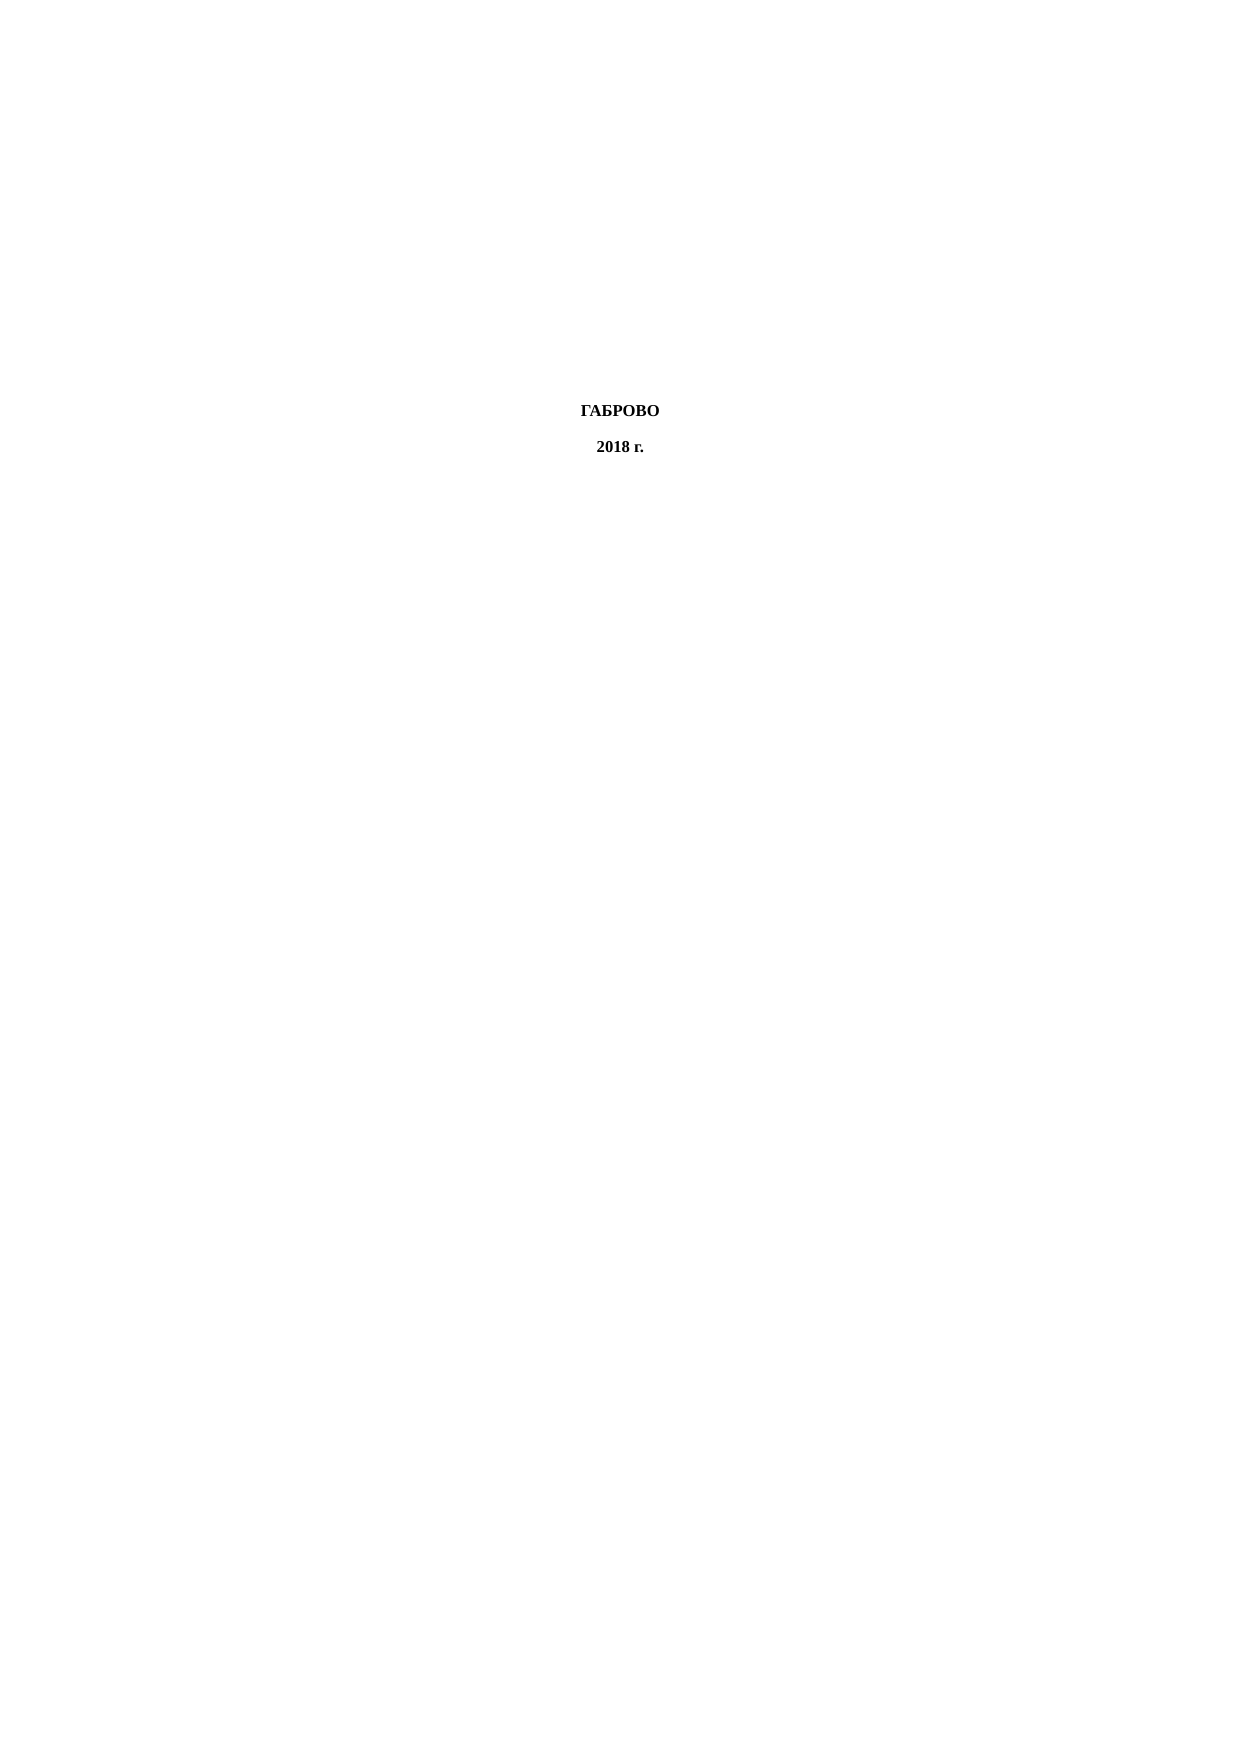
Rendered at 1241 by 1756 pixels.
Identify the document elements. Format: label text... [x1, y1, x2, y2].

text 2018 г. [112, 437, 1128, 456]
text ГАБРОВО [112, 401, 1128, 420]
